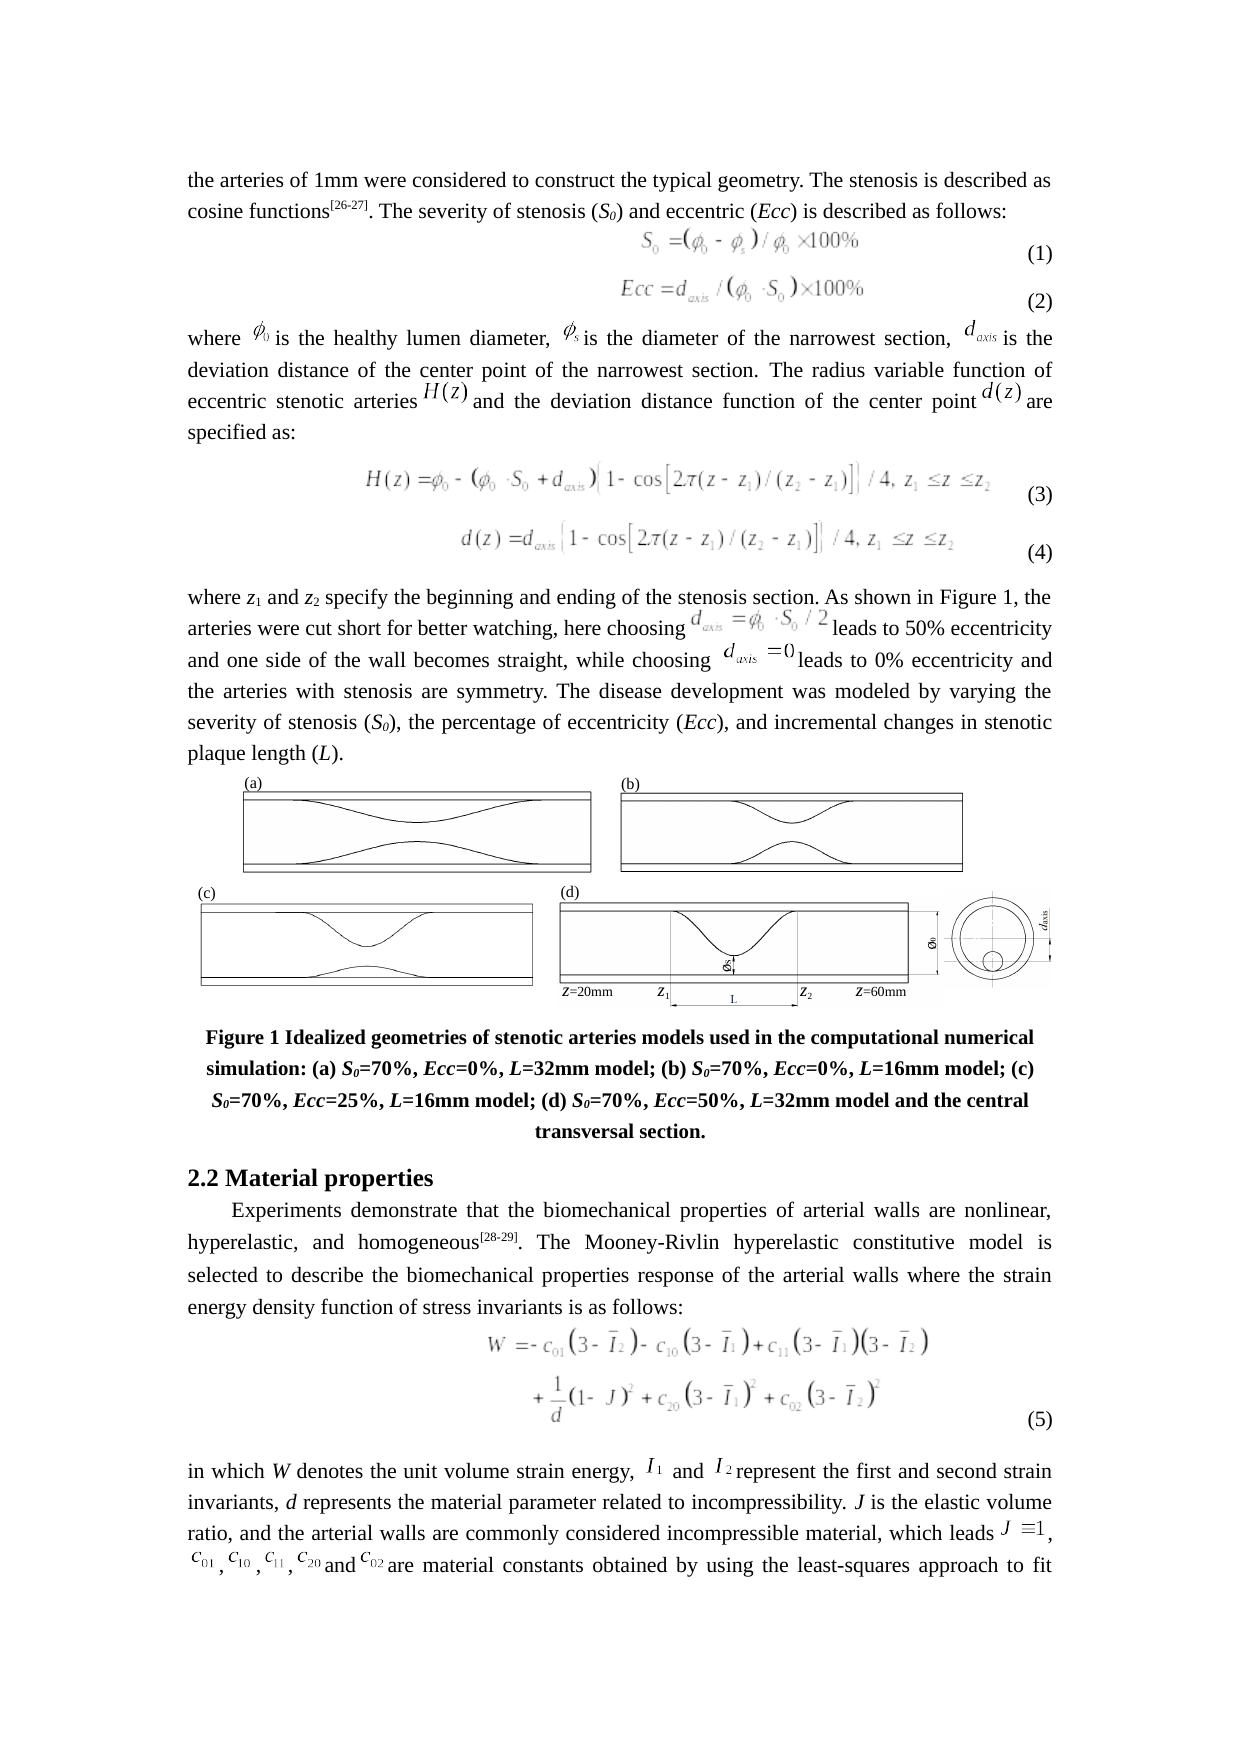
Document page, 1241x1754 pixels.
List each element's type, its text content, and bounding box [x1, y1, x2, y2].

text where z1 and z2 specify the beginning and ending of the stenosis section. As shown in Figure 1, the arteries were cut short for better watching, here choosingleads to 50% eccentricity and one side of the wall becomes straight, while choosing leads to 0% eccentricity and the arteries with stenosis are symmetry. The disease development was modeled by varying the severity of stenosis (S0), the percentage of eccentricity (Ecc), and incremental changes in stenotic plaque length (L). [187, 579, 1053, 767]
text 2.2 Material properties [187, 1161, 1053, 1193]
text Figure 1 Idealized geometries of stenotic arteries models used in the computational numerical simulation: (a) S0=70%, Ecc=0%, L=32mm model; (b) S0=70%, Ecc=0%, L=16mm model; (c) S0=70%, Ecc=25%, L=16mm model; (d) S0=70%, Ecc=50%, L=32mm model and the central transversal section. [187, 1019, 1053, 1144]
text (2) [187, 273, 1053, 313]
text (5) [187, 1323, 1053, 1453]
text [187, 162, 1053, 224]
text Experiments demonstrate that the biomechanical properties of arterial walls are nonlinear, hyperelastic, and homogeneous[28-29]. The Mooney-Rivlin hyperelastic constitutive model is selected to describe the biomechanical properties response of the arterial walls where the strain energy density function of stress invariants is as follows: [187, 1193, 1053, 1323]
text (4) [187, 521, 1053, 564]
text where is the healthy lumen diameter, is the diameter of the narrowest section, is the deviation distance of the center point of the narrowest section. The radius variable function of eccentric stenotic arteriesand the deviation distance function of the center pointare specified as: [187, 321, 1053, 446]
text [187, 1453, 1053, 1578]
text (3) [187, 462, 1053, 506]
text (1) [187, 224, 1053, 265]
